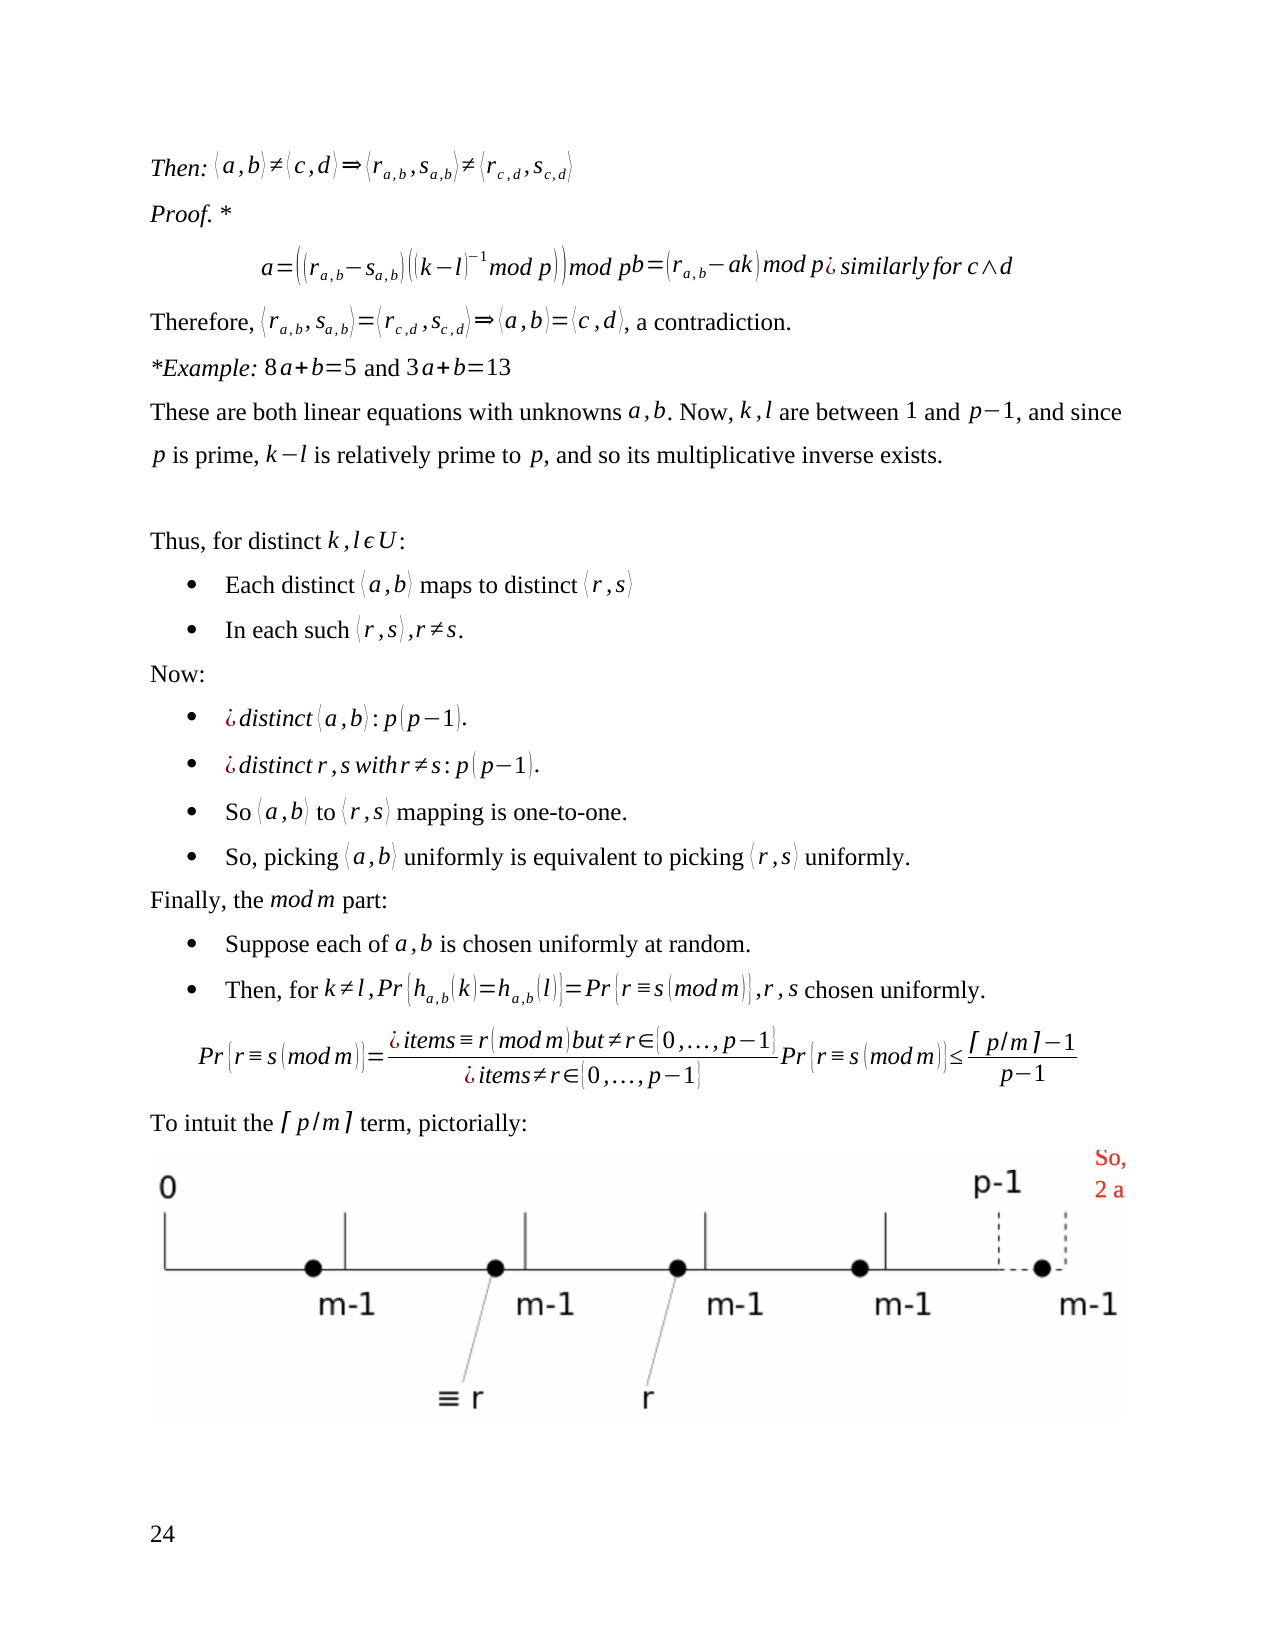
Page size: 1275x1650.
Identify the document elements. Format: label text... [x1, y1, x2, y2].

list So to mapping is one-to-one. [187, 796, 1125, 826]
list . [187, 749, 1125, 782]
list So, picking uniformly is equivalent to picking uniformly. [187, 841, 1125, 871]
text Proof. * [150, 199, 1125, 228]
list . [187, 702, 1125, 734]
list Each distinct maps to distinct [187, 569, 1125, 599]
text These are both linear equations with unknowns . Now, are between and , and since is prime, is relatively prime to , and so its multiplicative inverse exists. [150, 397, 1125, 468]
list Suppose each of is chosen uniformly at random. [187, 929, 1125, 957]
text Therefore, , a contradiction. [150, 304, 1125, 339]
text Now: [150, 659, 1125, 687]
text Finally, the part: [150, 886, 1125, 914]
picture [150, 1150, 1125, 1420]
text *Example: and [150, 353, 1125, 382]
text To intuit the term, pictorially: [150, 1108, 1125, 1136]
text Then: [150, 150, 1125, 184]
list In each such . [187, 614, 1125, 644]
list Then, for chosen uniformly. [187, 972, 1125, 1008]
text Thus, for distinct : [150, 526, 1125, 555]
